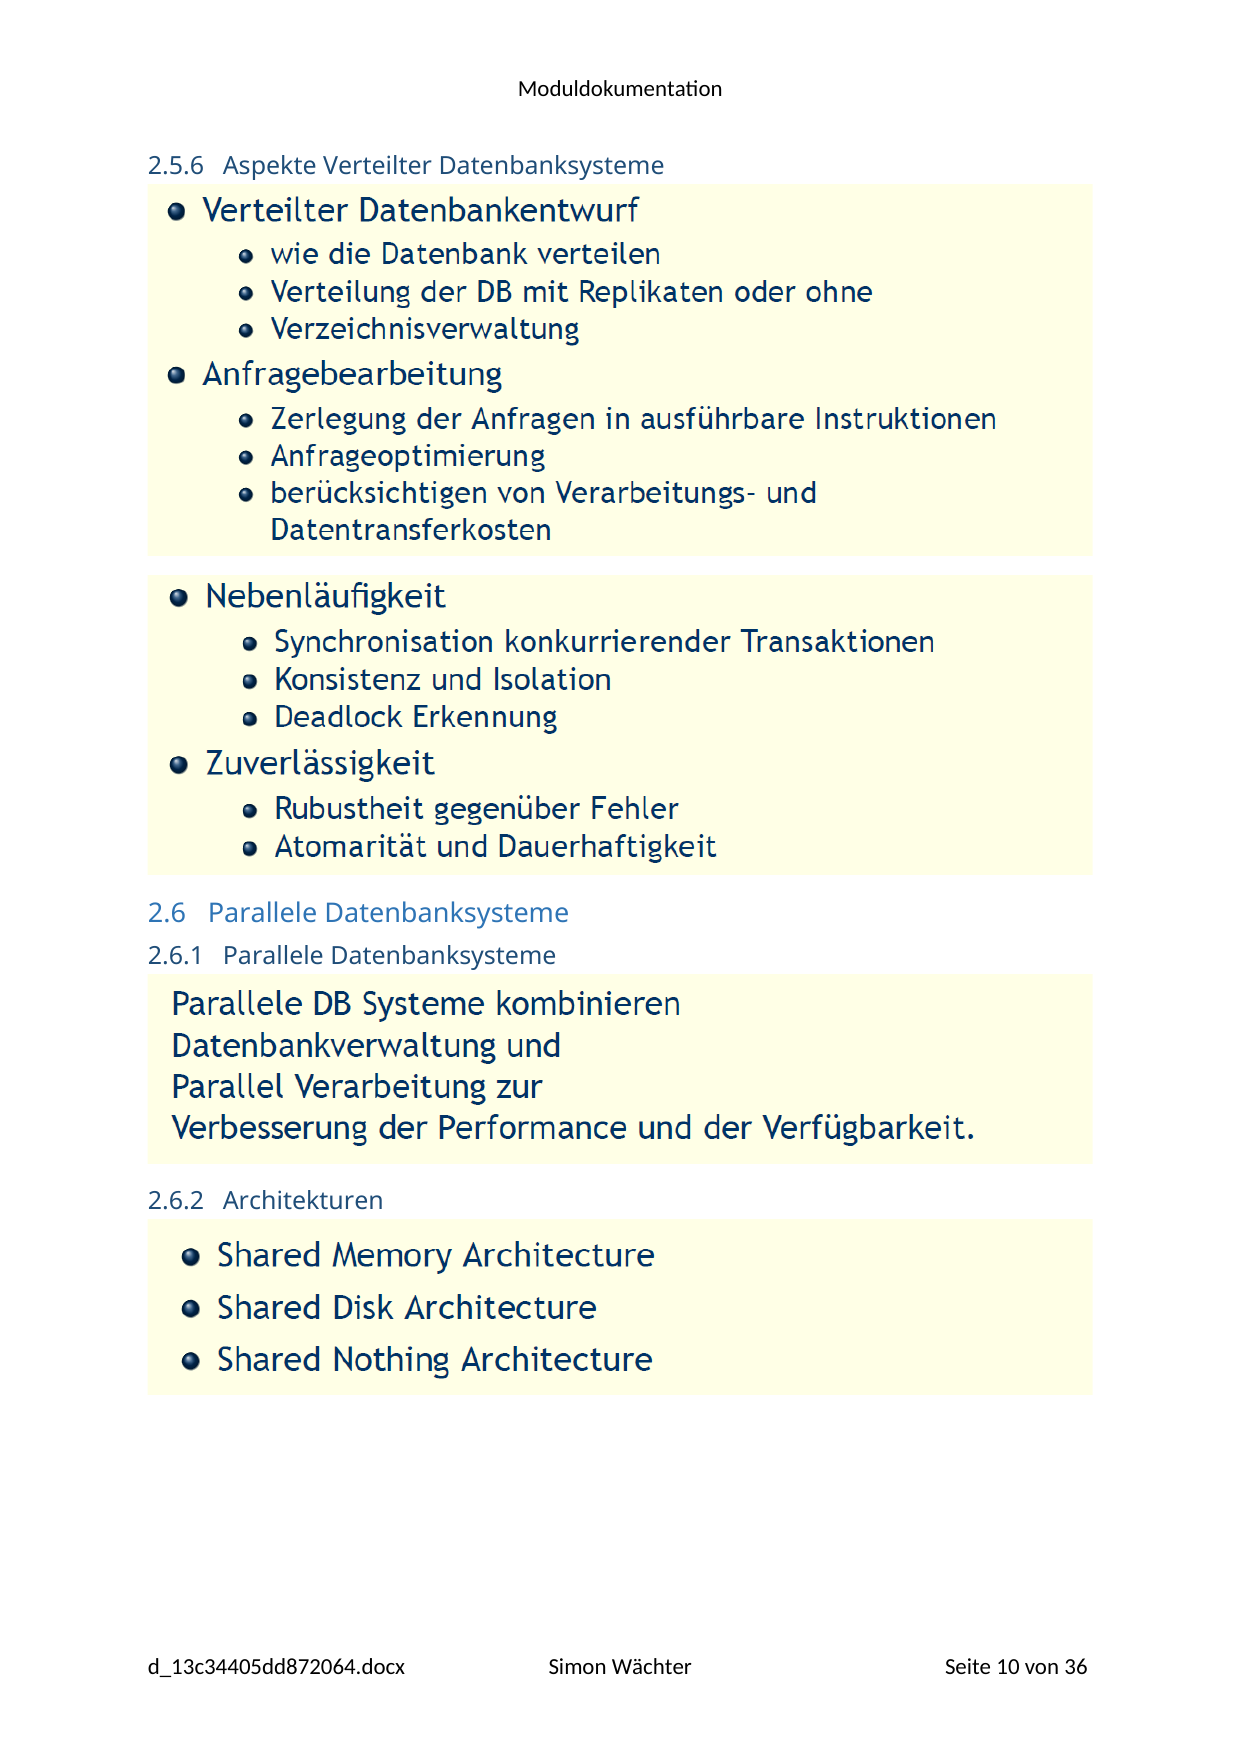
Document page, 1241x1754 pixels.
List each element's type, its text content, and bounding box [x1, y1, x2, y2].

picture [147, 1219, 1093, 1395]
picture [147, 184, 1093, 556]
subtitle Parallele Datenbanksysteme [148, 894, 1093, 931]
subtitle Architekturen [148, 1183, 1093, 1217]
subtitle Parallele Datenbanksysteme [148, 938, 1093, 972]
picture [147, 974, 1093, 1164]
subtitle Aspekte Verteilter Datenbanksysteme [148, 148, 1093, 182]
picture [147, 575, 1093, 875]
